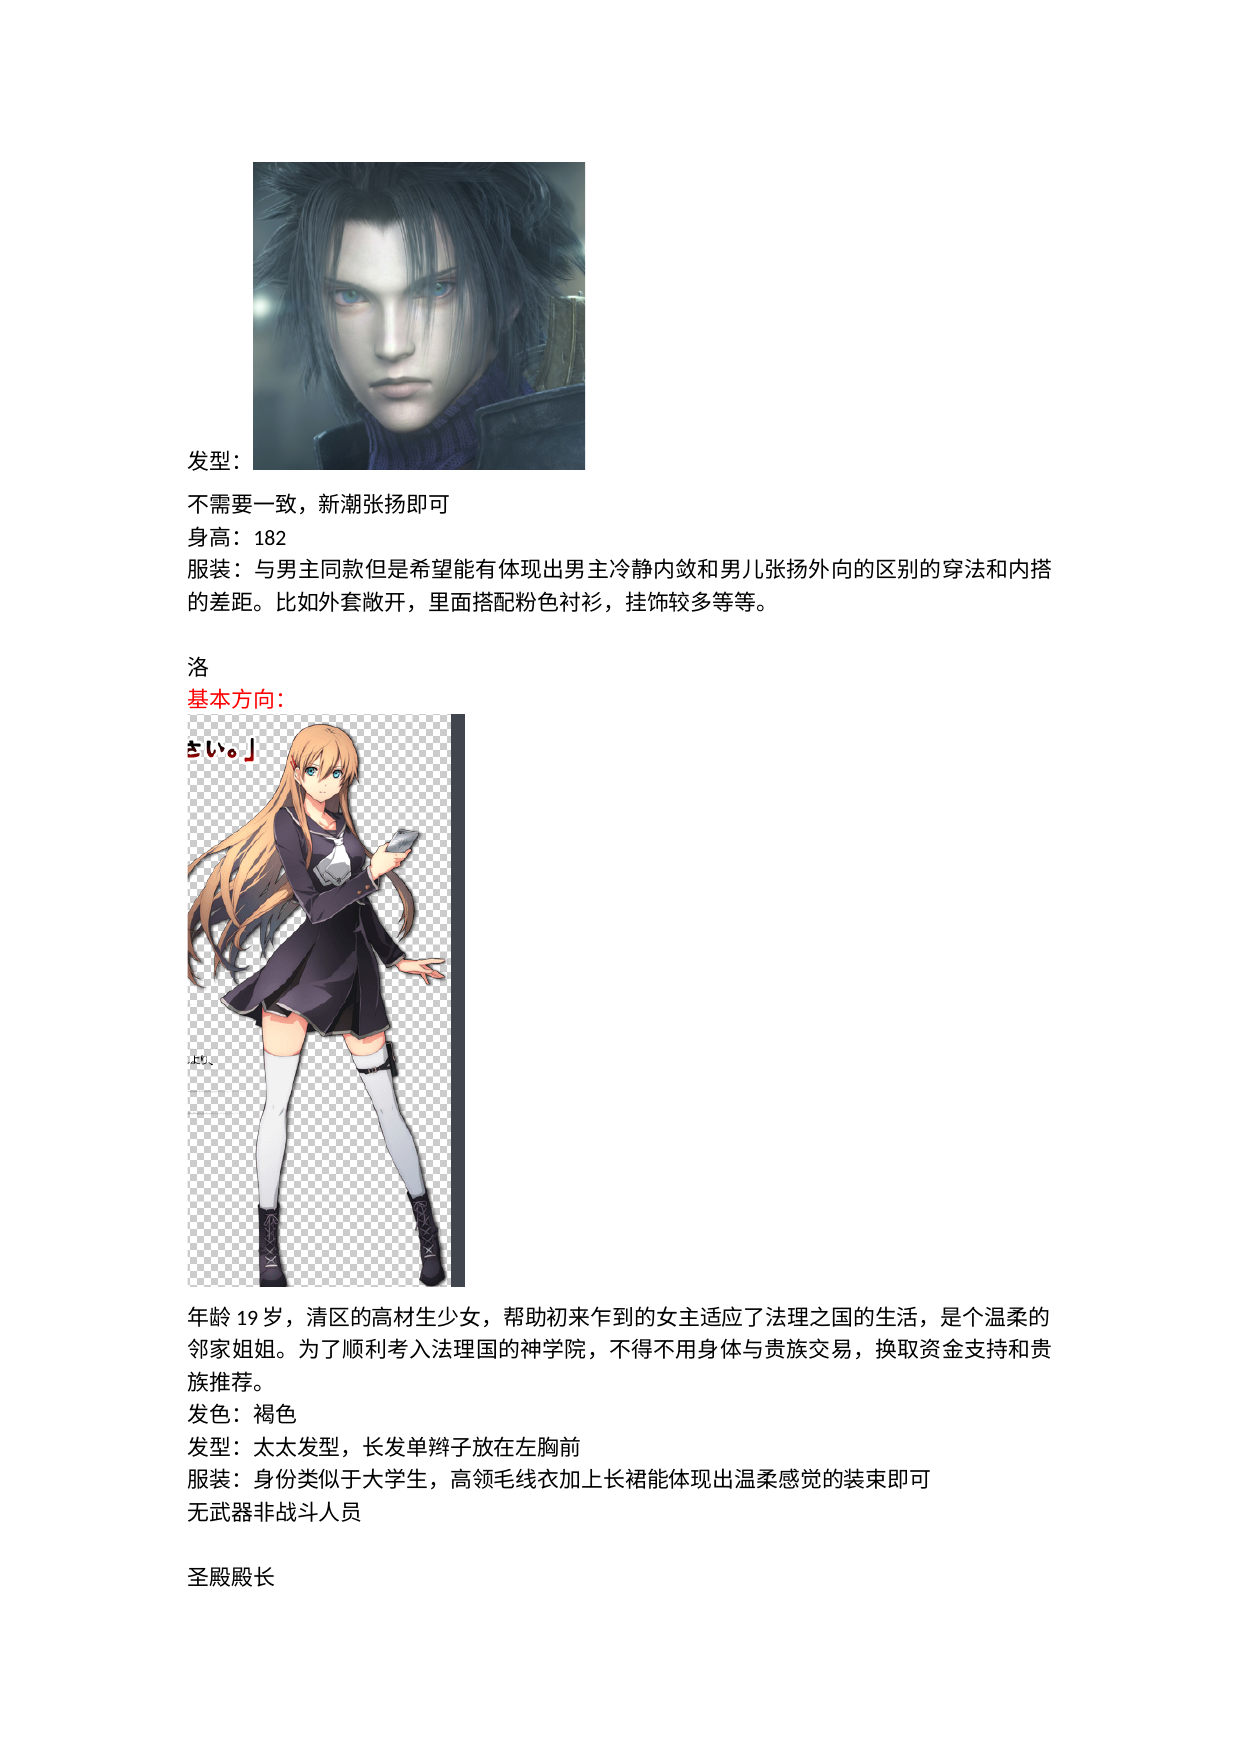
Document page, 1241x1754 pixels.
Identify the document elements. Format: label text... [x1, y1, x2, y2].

text 洛 [187, 649, 1053, 682]
text 不需要一致，新潮张扬即可 [187, 487, 1053, 519]
text 身高：182 [187, 519, 1053, 552]
text 基本方向： [187, 682, 1053, 714]
text 服装：与男主同款但是希望能有体现出男主冷静内敛和男儿张扬外向的区别的穿法和内搭的差距。比如外套敞开，里面搭配粉色衬衫，挂饰较多等等。 [187, 552, 1053, 617]
text 发色：褐色 [187, 1397, 1053, 1429]
picture [187, 714, 465, 1287]
text 发型：太太发型，长发单辫子放在左胸前 [187, 1429, 1053, 1462]
text 服装：身份类似于大学生，高领毛线衣加上长裙能体现出温柔感觉的装束即可 [187, 1462, 1053, 1494]
picture [253, 162, 586, 470]
text 年龄19岁，清区的高材生少女，帮助初来乍到的女主适应了法理之国的生活，是个温柔的邻家姐姐。为了顺利考入法理国的神学院，不得不用身体与贵族交易，换取资金支持和贵族推荐。 [187, 1299, 1053, 1397]
text 无武器非战斗人员 [187, 1494, 1053, 1527]
text 圣殿殿长 [187, 1559, 1053, 1592]
